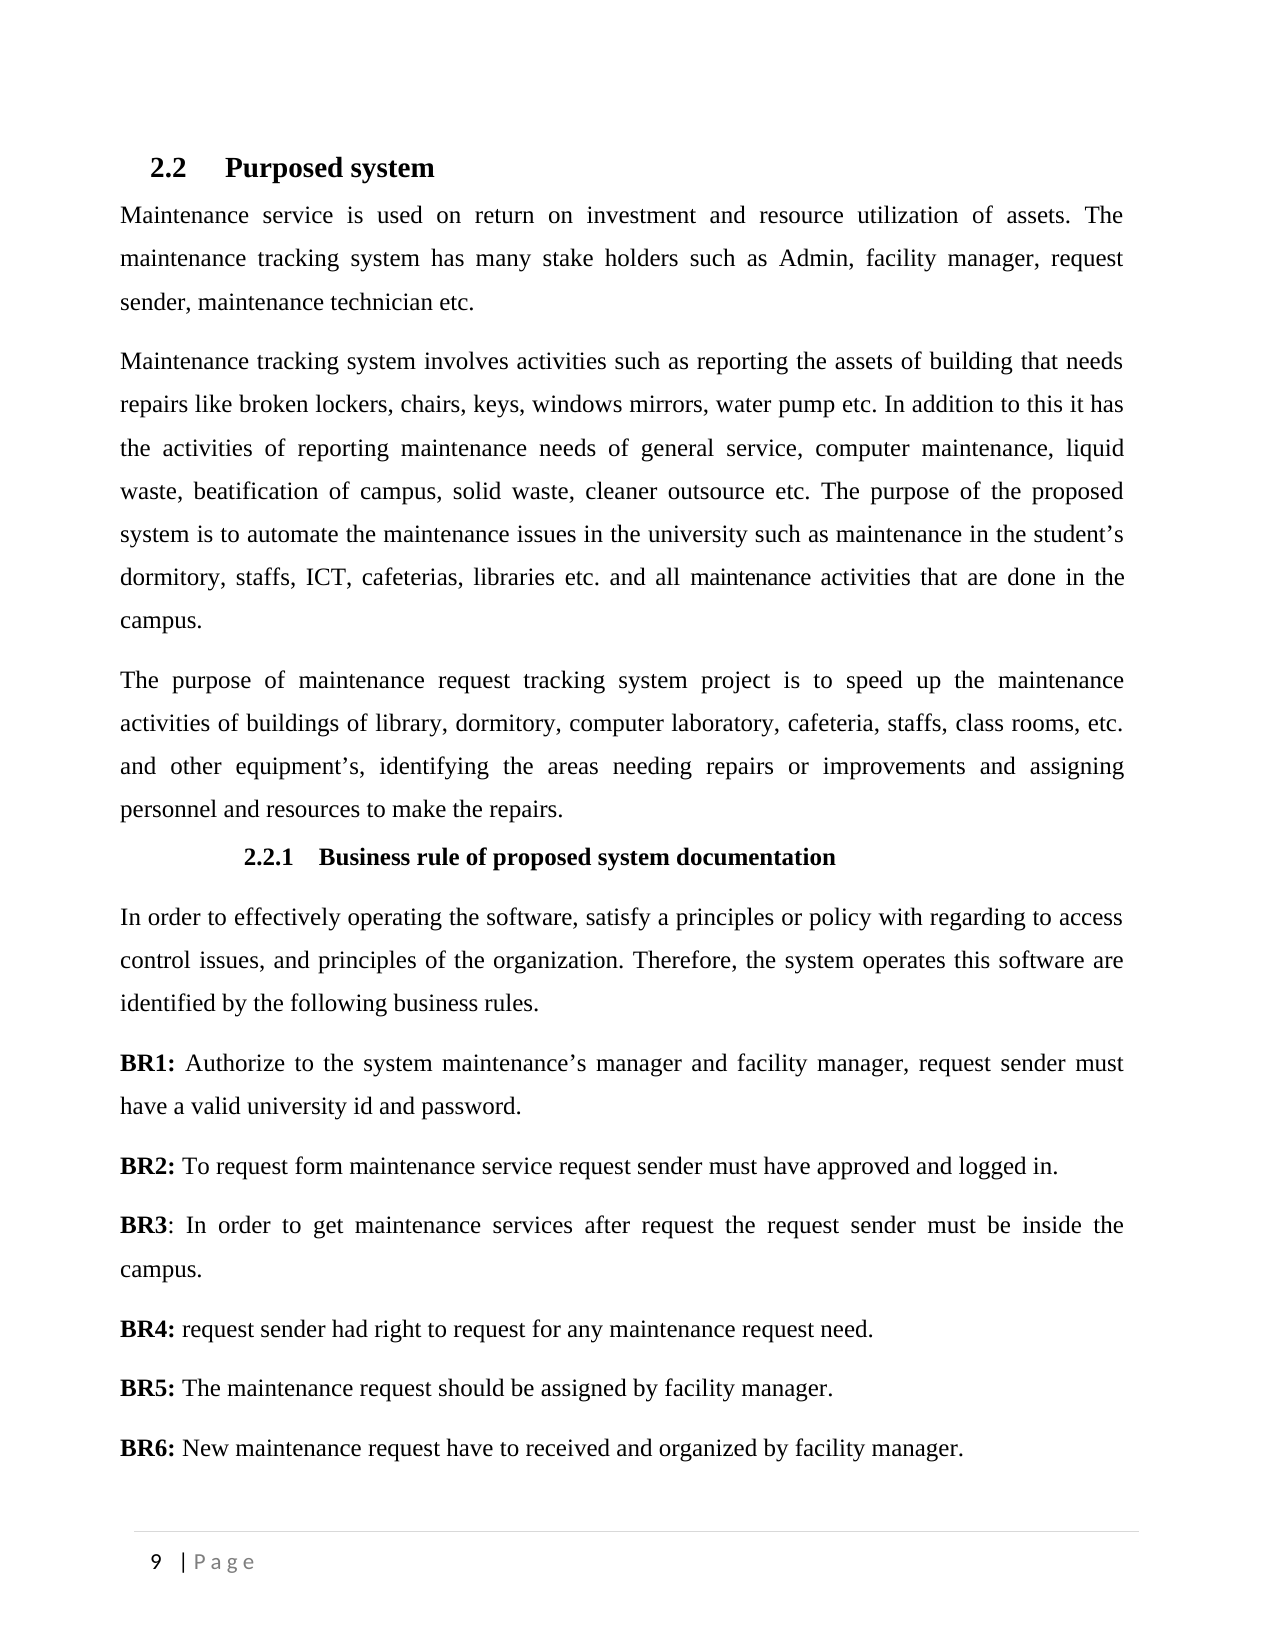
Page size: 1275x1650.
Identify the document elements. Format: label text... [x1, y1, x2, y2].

text BR5: The maintenance request should be assigned by facility manager. [120, 1373, 1125, 1402]
text BR4: request sender had right to request for any maintenance request need. [120, 1314, 1125, 1342]
subtitle Purposed system [150, 150, 1125, 183]
text In order to effectively operating the software, satisfy a principles or policy with regarding to access control issues, and principles of the organization. Therefore, the system operates this software are identified by the following business rules. [120, 902, 1125, 1017]
text Maintenance service is used on return on investment and resource utilization of assets. The maintenance tracking system has many stake holders such as Admin, facility manager, request sender, maintenance technician etc. [120, 200, 1125, 315]
text BR2: To request form maintenance service request sender must have approved and logged in. [120, 1151, 1125, 1179]
text BR6: New maintenance request have to received and organized by facility manager. [120, 1433, 1125, 1462]
text Maintenance tracking system involves activities such as reporting the assets of building that needs repairs like broken lockers, chairs, keys, windows mirrors, water pump etc. In addition to this it has the activities of reporting maintenance needs of general service, computer maintenance, liquid waste, beatification of campus, solid waste, cleaner outsource etc. The purpose of the proposed system is to automate the maintenance issues in the university such as maintenance in the student’s dormitory, staffs, ICT, cafeterias, libraries etc. and all maintenance activities that are done in the campus. [120, 346, 1125, 634]
text The purpose of maintenance request tracking system project is to speed up the maintenance activities of buildings of library, dormitory, computer laboratory, cafeteria, staffs, class rooms, etc. and other equipment’s, identifying the areas needing repairs or improvements and assigning personnel and resources to make the repairs. [120, 665, 1125, 823]
subtitle Business rule of proposed system documentation [244, 842, 1125, 870]
text BR1: Authorize to the system maintenance’s manager and facility manager, request sender must have a valid university id and password. [120, 1048, 1125, 1119]
text BR3: In order to get maintenance services after request the request sender must be inside the campus. [120, 1211, 1125, 1282]
